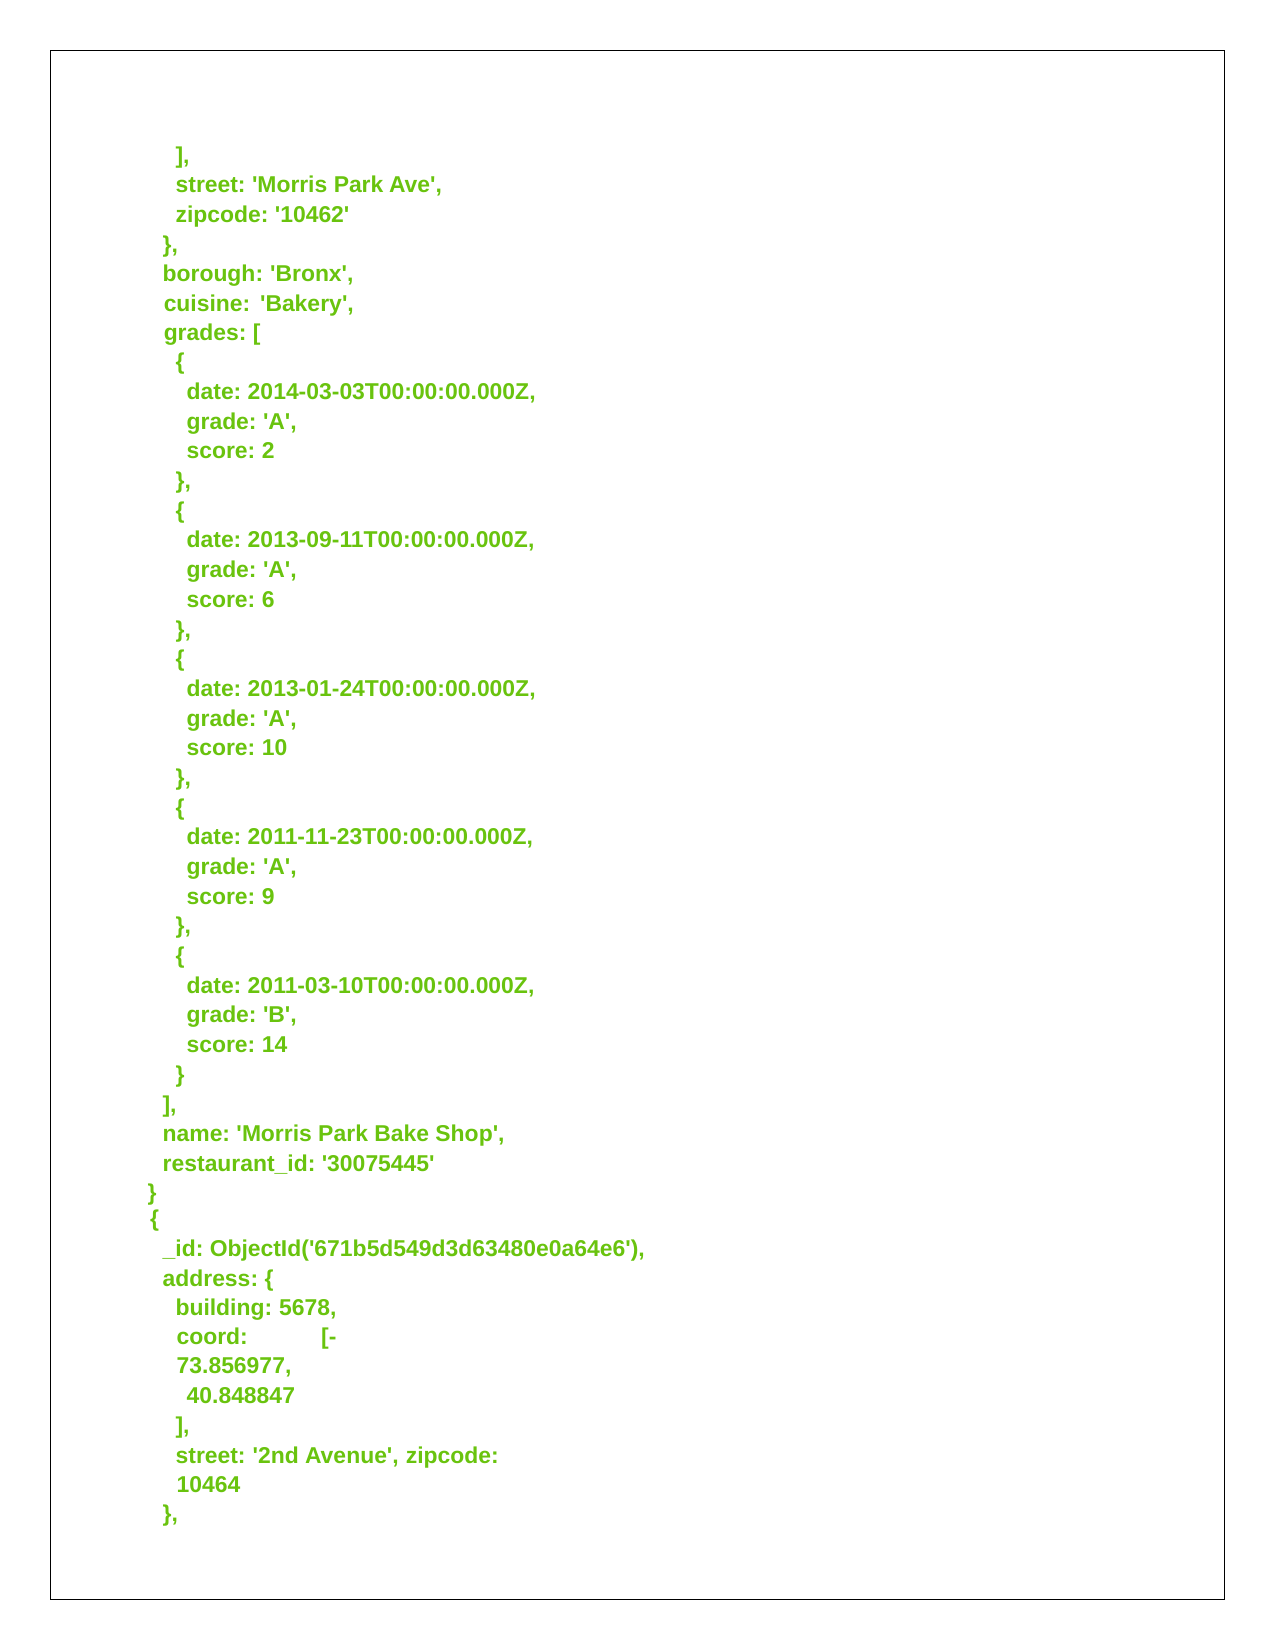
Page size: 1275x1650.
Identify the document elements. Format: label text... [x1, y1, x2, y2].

text score: 2 [186, 437, 543, 464]
text }, [162, 1500, 543, 1527]
text score: 10 [186, 734, 543, 761]
text grade: 'B', [186, 1001, 543, 1028]
text score: 14 [186, 1031, 543, 1057]
text date: 2011-03-10T00:00:00.000Z, [186, 972, 543, 998]
text date: 2013-01-24T00:00:00.000Z, [186, 675, 543, 701]
text }, [175, 467, 543, 493]
text { [175, 348, 543, 375]
text { [175, 794, 543, 820]
text address: { [162, 1264, 543, 1291]
text date: 2013-09-11T00:00:00.000Z, [186, 526, 543, 553]
text { [175, 645, 543, 672]
text name: 'Morris Park Bake Shop', [162, 1120, 543, 1147]
text score: 6 [186, 586, 543, 612]
text zipcode: '10462' [175, 201, 543, 227]
text ], [175, 142, 543, 168]
text } [136, 1179, 161, 1205]
text borough: 'Bronx', cuisine: 'Bakery', grades: [ [162, 260, 353, 345]
text grade: 'A', [186, 704, 543, 731]
text grade: 'A', [186, 556, 543, 582]
text _id: ObjectId('671b5d549d3d63480e0a64e6'), [162, 1235, 1152, 1261]
text }, [175, 912, 543, 939]
text street: '2nd Avenue', zipcode: 10464 [175, 1442, 499, 1497]
text restaurant_id: '30075445' [162, 1150, 543, 1176]
text } [175, 1061, 543, 1087]
text ], [175, 1412, 543, 1438]
text date: 2014-03-03T00:00:00.000Z, [186, 378, 543, 404]
text }, [175, 616, 543, 642]
text 40.848847 [186, 1382, 543, 1408]
text building: 5678, coord: [-73.856977, [175, 1294, 336, 1379]
text date: 2011-11-23T00:00:00.000Z, [186, 823, 543, 850]
text { [150, 1205, 543, 1231]
text ], [162, 1091, 543, 1117]
text grade: 'A', [186, 853, 543, 879]
text { [175, 497, 543, 523]
text }, [162, 231, 543, 257]
text street: 'Morris Park Ave', [175, 171, 543, 198]
text }, [175, 764, 543, 790]
text grade: 'A', [186, 408, 543, 434]
text { [175, 942, 543, 968]
text score: 9 [186, 883, 543, 909]
